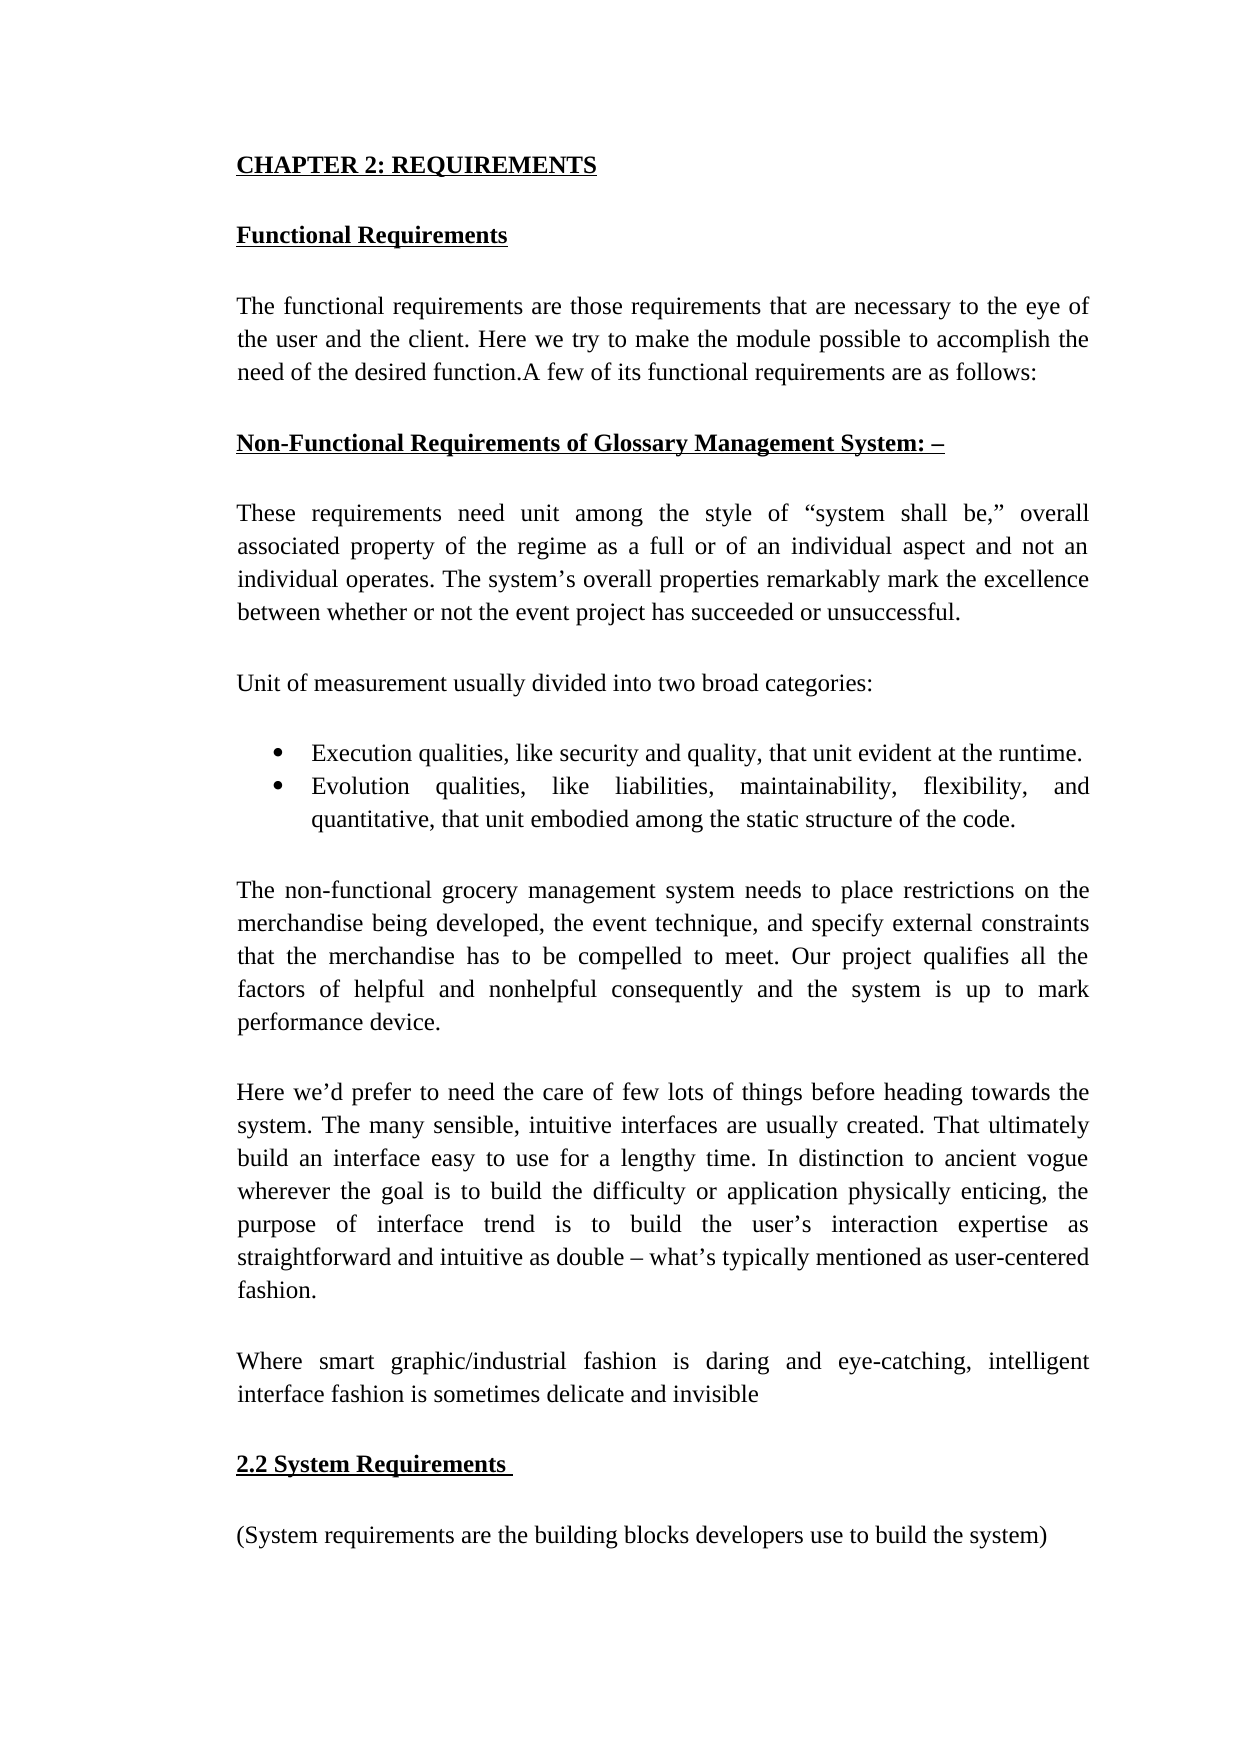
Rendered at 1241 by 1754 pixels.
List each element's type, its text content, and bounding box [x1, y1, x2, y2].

text The non-functional grocery management system needs to place restrictions on the merchandise being developed, the event technique, and specify external constraints that the merchandise has to be compelled to meet. Our project qualifies all the factors of helpful and nonhelpful consequently and the system is up to mark performance device. [236, 875, 1090, 1036]
text Non-Functional Requirements of Glossary Management System: – [236, 428, 1090, 456]
list Evolution qualities, like liabilities, maintainability, flexibility, and quantitative, that unit embodied among the static structure of the code. [273, 771, 1090, 833]
text Here we’d prefer to need the care of few lots of things before heading towards the system. The many sensible, intuitive interfaces are usually created. That ultimately build an interface easy to use for a lengthy time. In distinction to ancient vogue wherever the goal is to build the difficulty or application physically enticing, the purpose of interface trend is to build the user’s interaction expertise as straightforward and intuitive as double – what’s typically mentioned as user-centered fashion. [236, 1077, 1090, 1304]
text Functional Requirements [236, 221, 1090, 249]
text Unit of measurement usually divided into two broad categories: [236, 668, 1090, 696]
text The functional requirements are those requirements that are necessary to the eye of the user and the client. Here we try to make the module possible to accomplish the need of the desired function.A few of its functional requirements are as follows: [236, 291, 1090, 386]
list Execution qualities, like security and quality, that unit evident at the runtime. [273, 738, 1090, 767]
text Where smart graphic/industrial fashion is daring and eye-catching, intelligent interface fashion is sometimes delicate and invisible [236, 1346, 1090, 1408]
text CHAPTER 2: REQUIREMENTS [236, 150, 1090, 179]
text 2.2 System Requirements [236, 1449, 1090, 1478]
text (System requirements are the building blocks developers use to build the system) [236, 1520, 1090, 1549]
text These requirements need unit among the style of “system shall be,” overall associated property of the regime as a full or of an individual aspect and not an individual operates. The system’s overall properties remarkably mark the excellence between whether or not the event project has succeeded or unsuccessful. [236, 498, 1090, 626]
